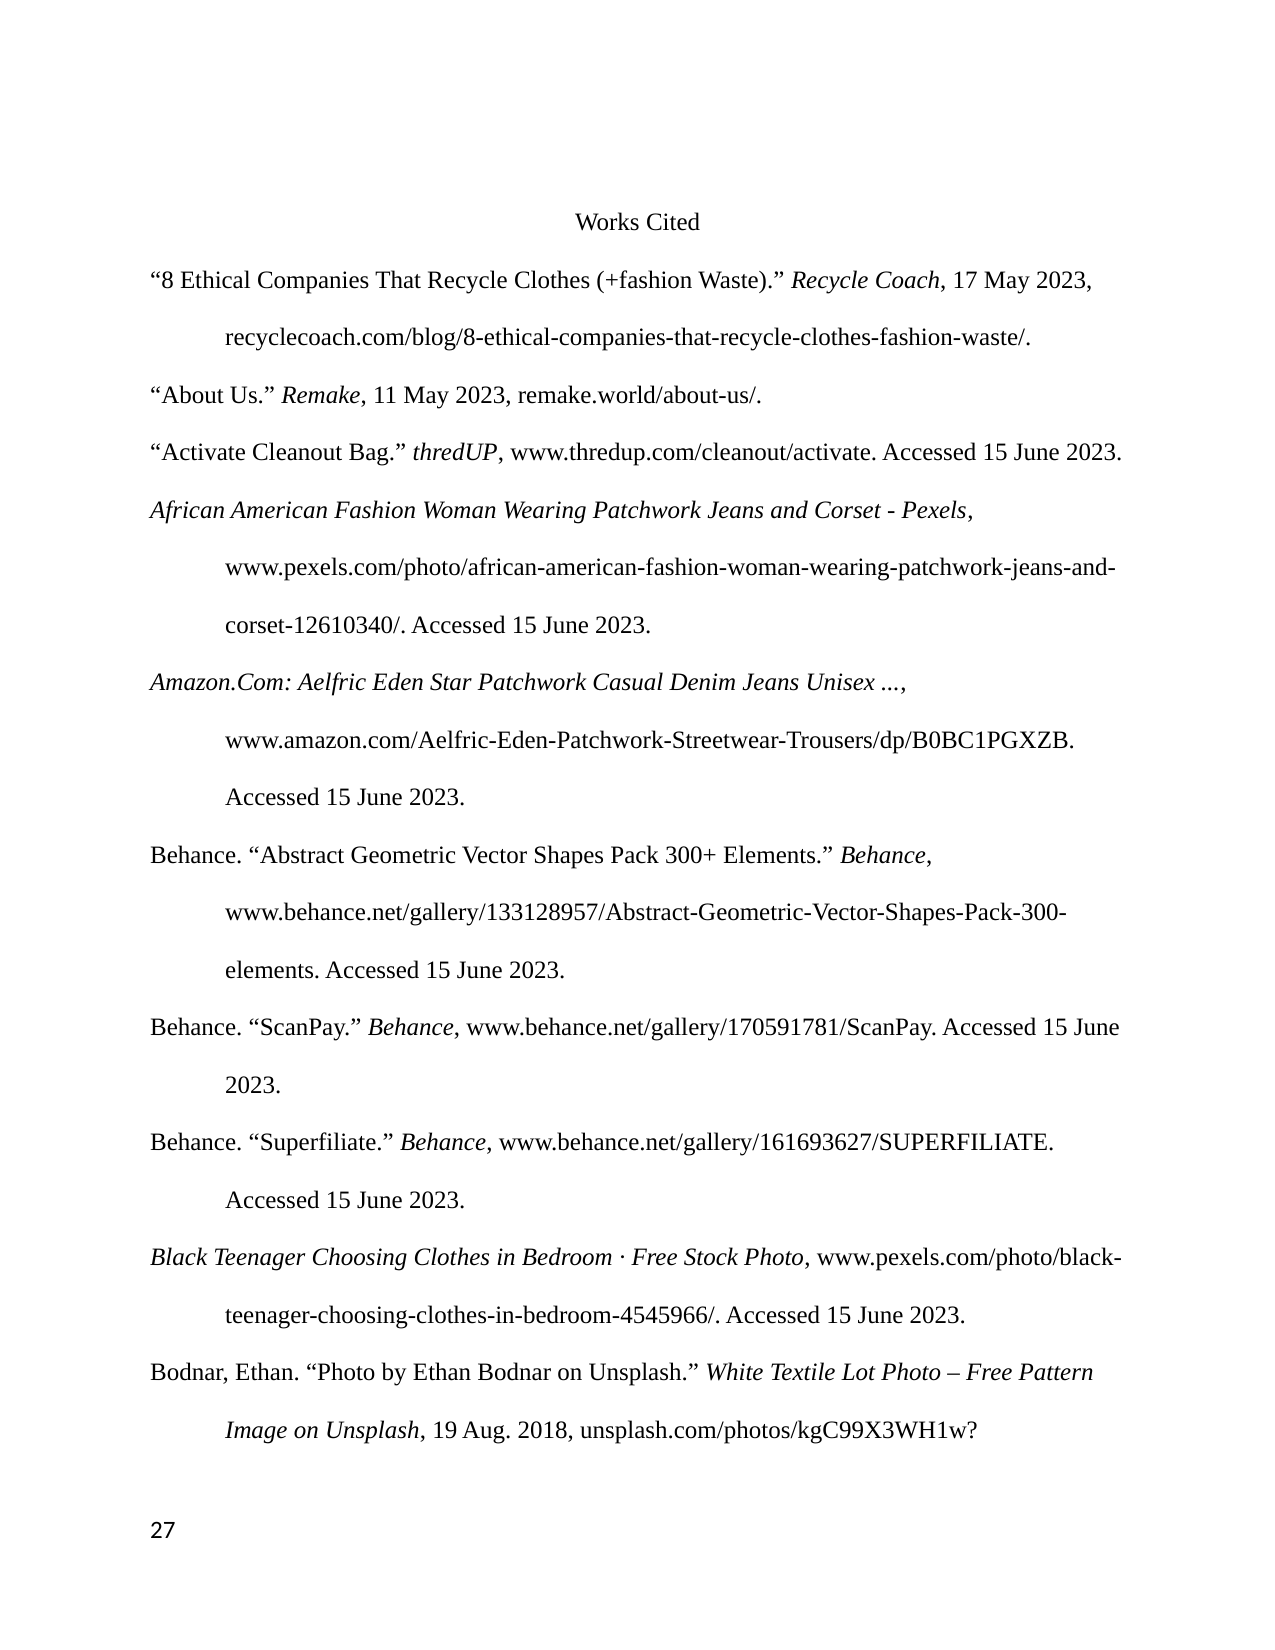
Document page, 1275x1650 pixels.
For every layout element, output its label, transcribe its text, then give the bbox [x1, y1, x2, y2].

text Works Cited [150, 207, 1125, 236]
text “8 Ethical Companies That Recycle Clothes (+fashion Waste).” Recycle Coach, 17 May 2023, recyclecoach.com/blog/8-ethical-companies-that-recycle-clothes-fashion-waste/. [150, 265, 1125, 351]
text Behance. “ScanPay.” Behance, www.behance.net/gallery/170591781/ScanPay. Accessed 15 June 2023. [150, 1012, 1125, 1099]
text Amazon.Com: Aelfric Eden Star Patchwork Casual Denim Jeans Unisex ..., www.amazon.com/Aelfric-Eden-Patchwork-Streetwear-Trousers/dp/B0BC1PGXZB. Accessed 15 June 2023. [150, 667, 1125, 811]
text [150, 1357, 1125, 1444]
text “Activate Cleanout Bag.” thredUP, www.thredup.com/cleanout/activate. Accessed 15 June 2023. [150, 437, 1125, 466]
text Behance. “Abstract Geometric Vector Shapes Pack 300+ Elements.” Behance, www.behance.net/gallery/133128957/Abstract-Geometric-Vector-Shapes-Pack-300-elements. Accessed 15 June 2023. [150, 840, 1125, 984]
text African American Fashion Woman Wearing Patchwork Jeans and Corset - Pexels, www.pexels.com/photo/african-american-fashion-woman-wearing-patchwork-jeans-and-corset-12610340/. Accessed 15 June 2023. [150, 495, 1125, 639]
text “About Us.” Remake, 11 May 2023, remake.world/about-us/. [150, 380, 1125, 409]
text Behance. “Superfiliate.” Behance, www.behance.net/gallery/161693627/SUPERFILIATE. Accessed 15 June 2023. [150, 1127, 1125, 1214]
text Black Teenager Choosing Clothes in Bedroom · Free Stock Photo, www.pexels.com/photo/black-teenager-choosing-clothes-in-bedroom-4545966/. Accessed 15 June 2023. [150, 1242, 1125, 1329]
